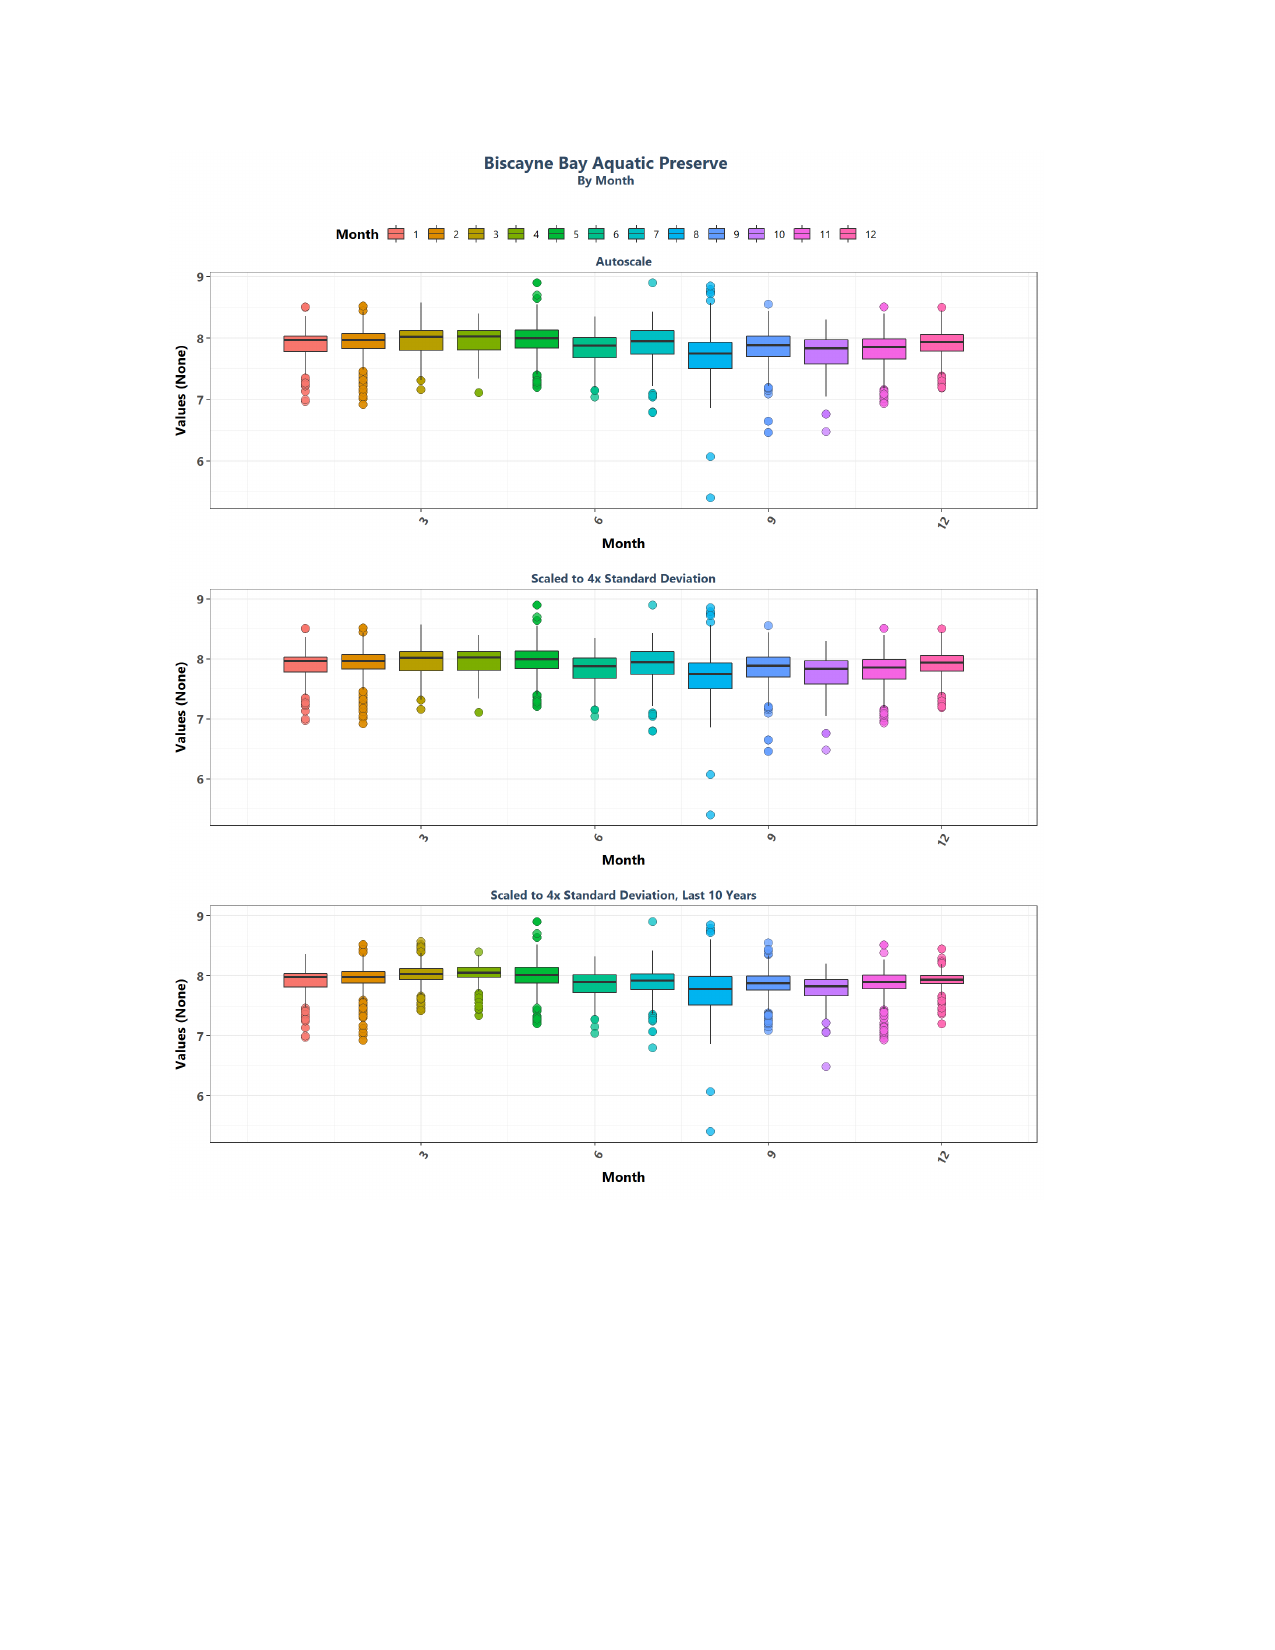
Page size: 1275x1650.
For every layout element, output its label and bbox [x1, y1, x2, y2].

picture [168, 150, 1044, 1200]
